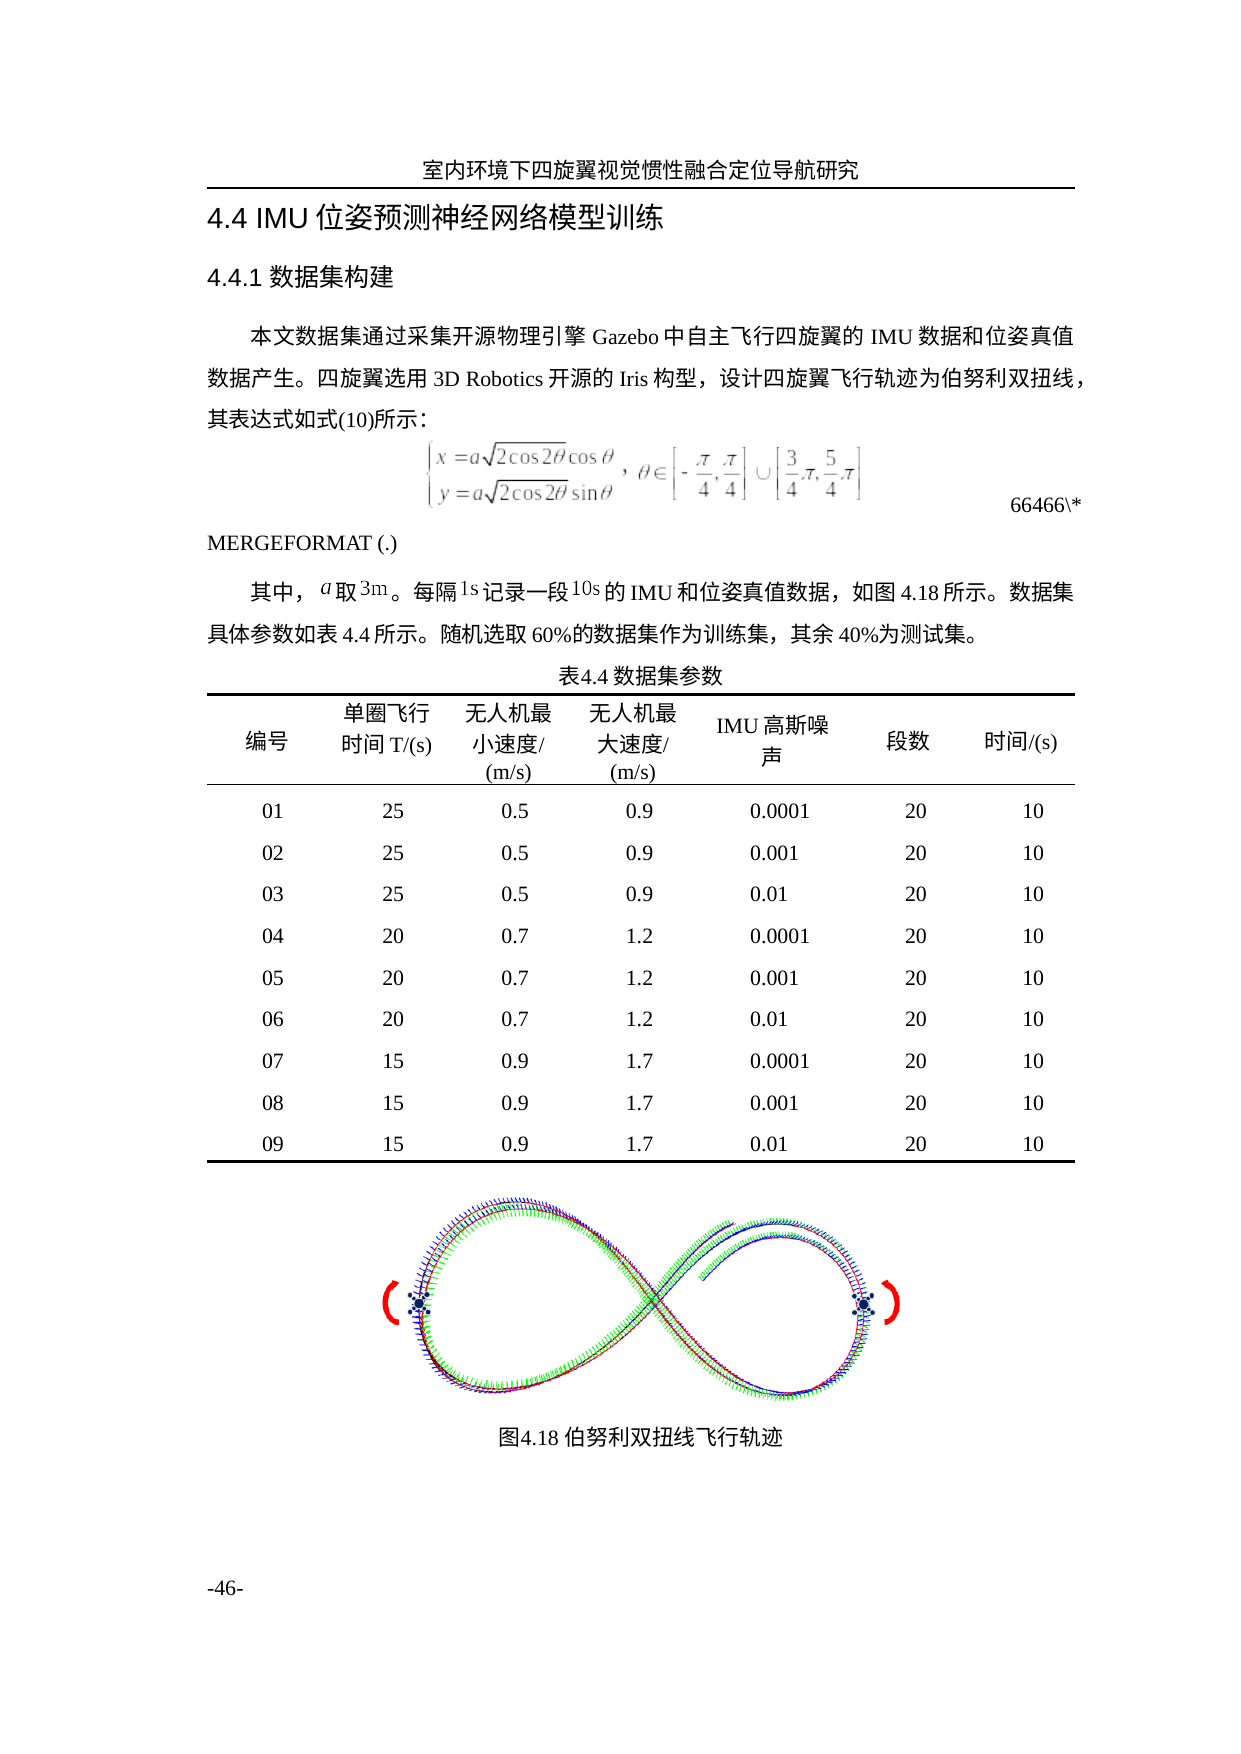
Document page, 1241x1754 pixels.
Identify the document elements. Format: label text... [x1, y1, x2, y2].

table_header 无人机最小速度/(m/s) [446, 696, 571, 784]
table_cell 03 [207, 869, 327, 910]
table_cell 0.5 [446, 827, 571, 868]
table_cell 10 [967, 952, 1075, 993]
table_cell 0.5 [446, 869, 571, 910]
table_cell 0.0001 [695, 1035, 850, 1077]
table_cell 0.0001 [695, 785, 850, 827]
table_cell 02 [207, 827, 327, 868]
table_cell 20 [850, 785, 967, 827]
table_cell 0.9 [571, 785, 695, 827]
table_cell 10 [967, 1035, 1075, 1077]
table_cell 04 [207, 910, 327, 952]
table_cell 0.01 [695, 869, 850, 910]
table_cell 06 [207, 994, 327, 1035]
table_cell 25 [327, 827, 446, 868]
subtitle 数据集构建 [207, 253, 1075, 295]
table_cell 0.0001 [695, 910, 850, 952]
table_header 时间/(s) [967, 696, 1075, 784]
table_cell 20 [850, 827, 967, 868]
table_cell 0.9 [446, 1077, 571, 1118]
table_cell 10 [967, 827, 1075, 868]
table_cell 10 [967, 1077, 1075, 1118]
table_cell 25 [327, 869, 446, 910]
table_cell 0.001 [695, 952, 850, 993]
table_cell 20 [327, 910, 446, 952]
table_cell 15 [327, 1077, 446, 1118]
table_cell 20 [327, 952, 446, 993]
table_cell 09 [207, 1119, 327, 1160]
subtitle IMU位姿预测神经网络模型训练 [207, 195, 1075, 237]
table_cell 0.001 [695, 1077, 850, 1118]
table_cell 0.01 [695, 994, 850, 1035]
table_cell 05 [207, 952, 327, 993]
table_cell 0.7 [446, 910, 571, 952]
table_header 编号 [207, 696, 327, 784]
table_cell 20 [850, 1035, 967, 1077]
table_cell 07 [207, 1035, 327, 1077]
text 本文数据集通过采集开源物理引擎Gazebo中自主飞行四旋翼的IMU数据和位姿真值数据产生。四旋翼选用3D Robotics开源的Iris构型，设计四旋翼飞行轨迹为伯努利双扭线，其表达式如式(10)所示： [207, 311, 1075, 436]
table_cell 25 [327, 785, 446, 827]
table_cell 0.7 [446, 952, 571, 993]
table_cell 10 [967, 994, 1075, 1035]
table_cell 0.9 [571, 827, 695, 868]
table_cell 0.01 [695, 1119, 850, 1160]
table_cell 1.7 [571, 1119, 695, 1160]
table_header 无人机最大速度/(m/s) [571, 696, 695, 784]
table_cell 1.7 [571, 1077, 695, 1118]
picture [375, 1179, 907, 1412]
table_cell 0.001 [695, 827, 850, 868]
table_cell 0.7 [446, 994, 571, 1035]
table_cell 0.9 [571, 869, 695, 910]
table_header 单圈飞行时间T/(s) [327, 696, 446, 784]
table_cell 10 [967, 910, 1075, 952]
table_cell 20 [850, 952, 967, 993]
table_cell 15 [327, 1119, 446, 1160]
table_cell 20 [850, 1119, 967, 1160]
table_cell 15 [327, 1035, 446, 1077]
table_cell 20 [850, 994, 967, 1035]
table_cell 1.7 [571, 1035, 695, 1077]
table_cell 20 [327, 994, 446, 1035]
table_cell 1.2 [571, 910, 695, 952]
table_header 段数 [850, 696, 967, 784]
table_cell 01 [207, 785, 327, 827]
table_cell 10 [967, 1119, 1075, 1160]
table_cell 0.9 [446, 1035, 571, 1077]
table_cell 0.5 [446, 785, 571, 827]
table_header IMU高斯噪声 [695, 696, 850, 784]
table_cell 20 [850, 1077, 967, 1118]
table_cell 10 [967, 785, 1075, 827]
table_cell 0.9 [446, 1119, 571, 1160]
table_cell 20 [850, 869, 967, 910]
table_cell 08 [207, 1077, 327, 1118]
table_cell 10 [967, 869, 1075, 910]
table_cell 1.2 [571, 994, 695, 1035]
table_cell 1.2 [571, 952, 695, 993]
table_cell 20 [850, 910, 967, 952]
